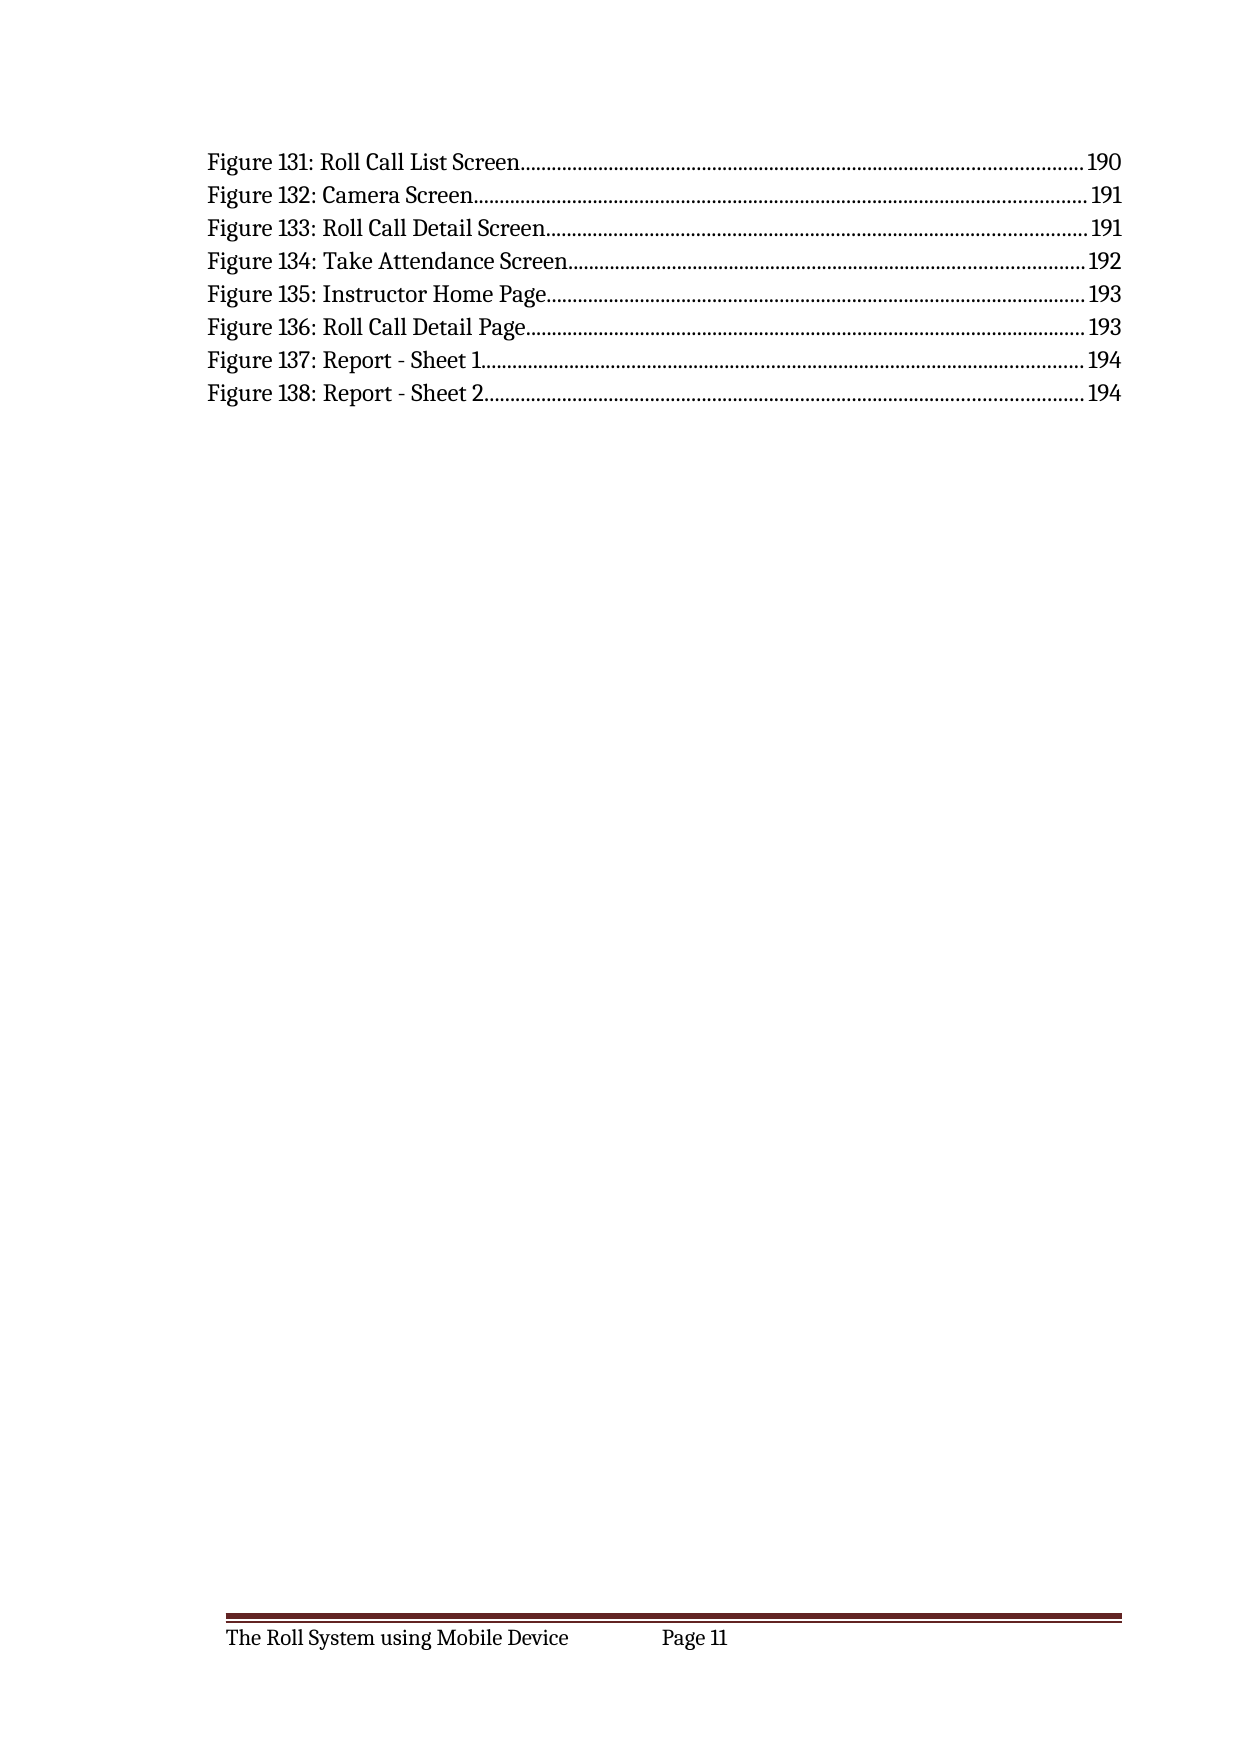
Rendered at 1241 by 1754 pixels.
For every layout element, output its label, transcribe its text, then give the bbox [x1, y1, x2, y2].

text Figure 135: Instructor Home Page 193 [207, 280, 1122, 308]
text Figure 131: Roll Call List Screen 190 [207, 148, 1122, 176]
text Figure 133: Roll Call Detail Screen 191 [207, 214, 1122, 242]
text Figure 138: Report - Sheet 2 194 [207, 379, 1122, 408]
text Figure 134: Take Attendance Screen 192 [207, 247, 1122, 276]
text Figure 136: Roll Call Detail Page 193 [207, 313, 1122, 342]
text Figure 132: Camera Screen 191 [207, 181, 1122, 209]
text Figure 137: Report - Sheet 1 194 [207, 346, 1122, 374]
